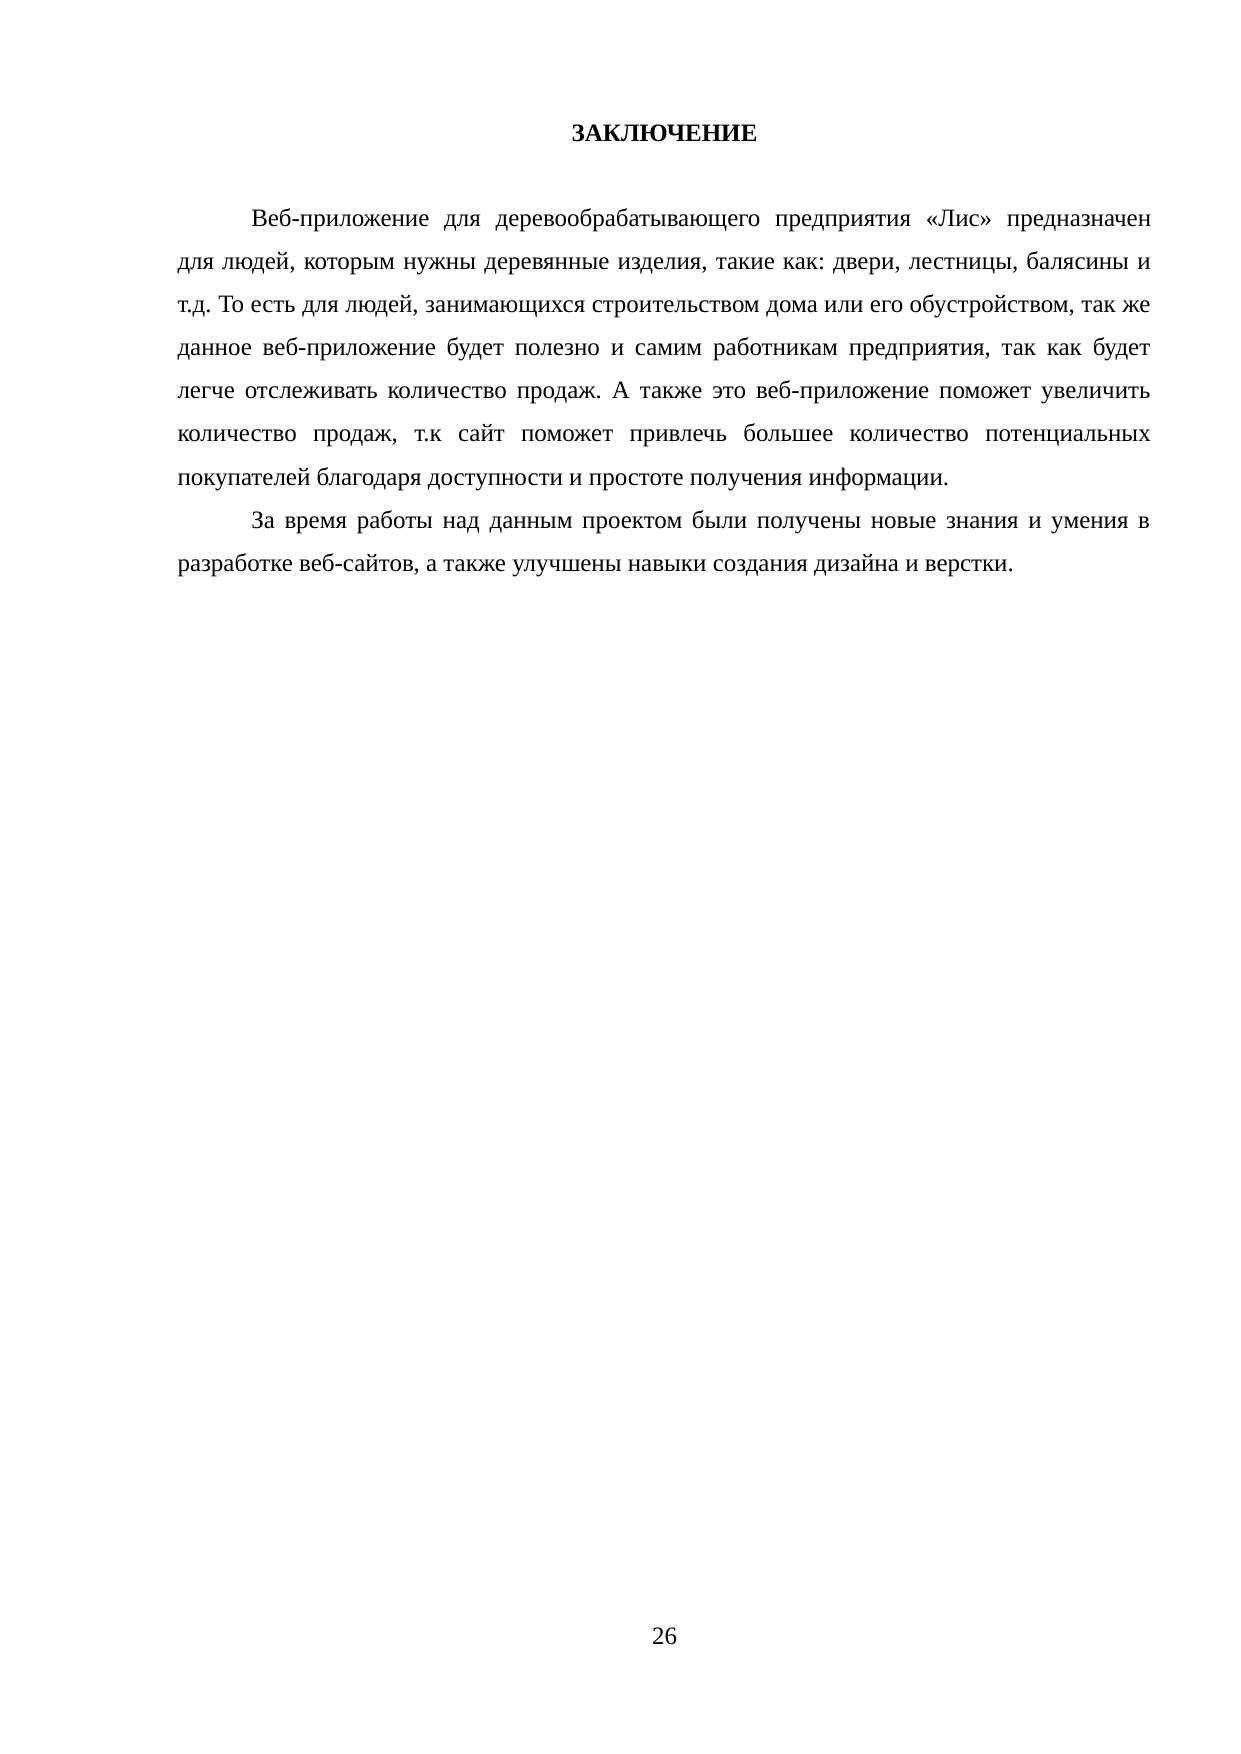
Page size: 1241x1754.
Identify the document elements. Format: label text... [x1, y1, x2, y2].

text ЗАКЛЮЧЕНИЕ [177, 118, 1152, 147]
text За время работы над данным проектом были получены новые знания и умения в разработке веб-сайтов, а также улучшены навыки создания дизайна и верстки. [177, 505, 1152, 577]
text Веб-приложение для деревообрабатывающего предприятия «Лис» предназначен для людей, которым нужны деревянные изделия, такие как: двери, лестницы, балясины и т.д. То есть для людей, занимающихся строительством дома или его обустройством, так же данное веб-приложение будет полезно и самим работникам предприятия, так как будет легче отслеживать количество продаж. А также это веб-приложение поможет увеличить количество продаж, т.к сайт поможет привлечь большее количество потенциальных покупателей благодаря доступности и простоте получения информации. [177, 203, 1152, 490]
